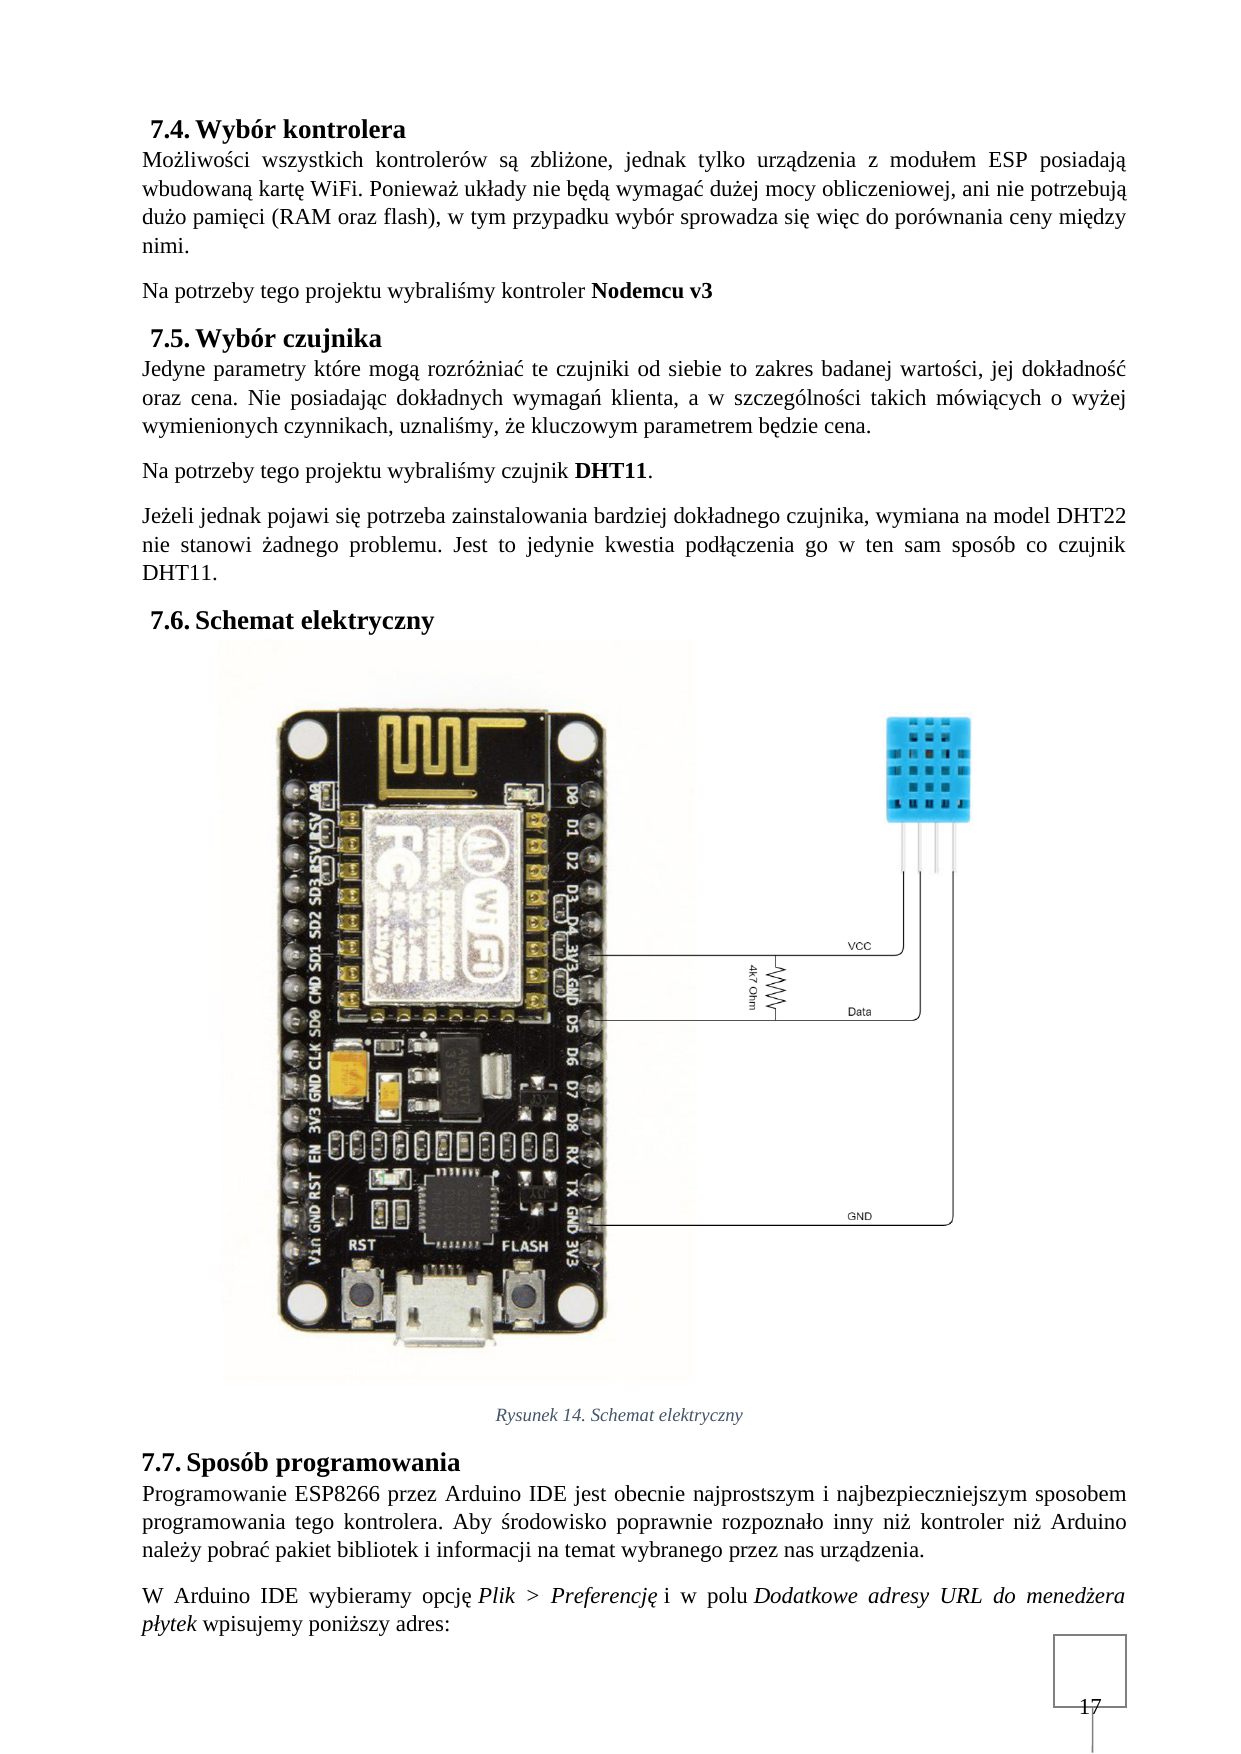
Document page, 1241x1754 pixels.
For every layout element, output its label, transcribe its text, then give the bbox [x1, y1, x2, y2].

subtitle Schemat elektryczny [150, 604, 1128, 636]
text Jeżeli jednak pojawi się potrzeba zainstalowania bardziej dokładnego czujnika, wymiana na model DHT22 nie stanowi żadnego problemu. Jest to jedynie kwestia podłączenia go w ten sam sposób co czujnik DHT11. [142, 502, 1128, 586]
text Rysunek 14. Schemat elektryczny [112, 1404, 1128, 1425]
text W Arduino IDE wybieramy opcję Plik > Preferencję i w polu Dodatkowe adresy URL do menedżera płytek wpisujemy poniższy adres: [142, 1582, 1128, 1636]
text Na potrzeby tego projektu wybraliśmy czujnik DHT11. [142, 457, 1128, 484]
text Możliwości wszystkich kontrolerów są zbliżone, jednak tylko urządzenia z modułem ESP posiadają wbudowaną kartę WiFi. Ponieważ układy nie będą wymagać dużej mocy obliczeniowej, ani nie potrzebują dużo pamięci (RAM oraz flash), w tym przypadku wybór sprowadza się więc do porównania ceny między nimi. [142, 146, 1128, 258]
text Programowanie ESP8266 przez Arduino IDE jest obecnie najprostszym i najbezpieczniejszym sposobem programowania tego kontrolera. Aby środowisko poprawnie rozpoznało inny niż kontroler niż Arduino należy pobrać pakiet bibliotek i informacji na temat wybranego przez nas urządzenia. [142, 1480, 1128, 1563]
subtitle Sposób programowania [141, 1446, 1128, 1477]
subtitle Wybór czujnika [150, 322, 1128, 353]
text Jedyne parametry które mogą rozróżniać te czujniki od siebie to zakres badanej wartości, jej dokładność oraz cena. Nie posiadając dokładnych wymagań klienta, a w szczególności takich mówiących o wyżej wymienionych czynnikach, uznaliśmy, że kluczowym parametrem będzie cena. [142, 355, 1128, 439]
subtitle Wybór kontrolera [150, 113, 1128, 144]
text Na potrzeby tego projektu wybraliśmy kontroler Nodemcu v3 [142, 277, 1128, 303]
picture [202, 638, 1038, 1385]
